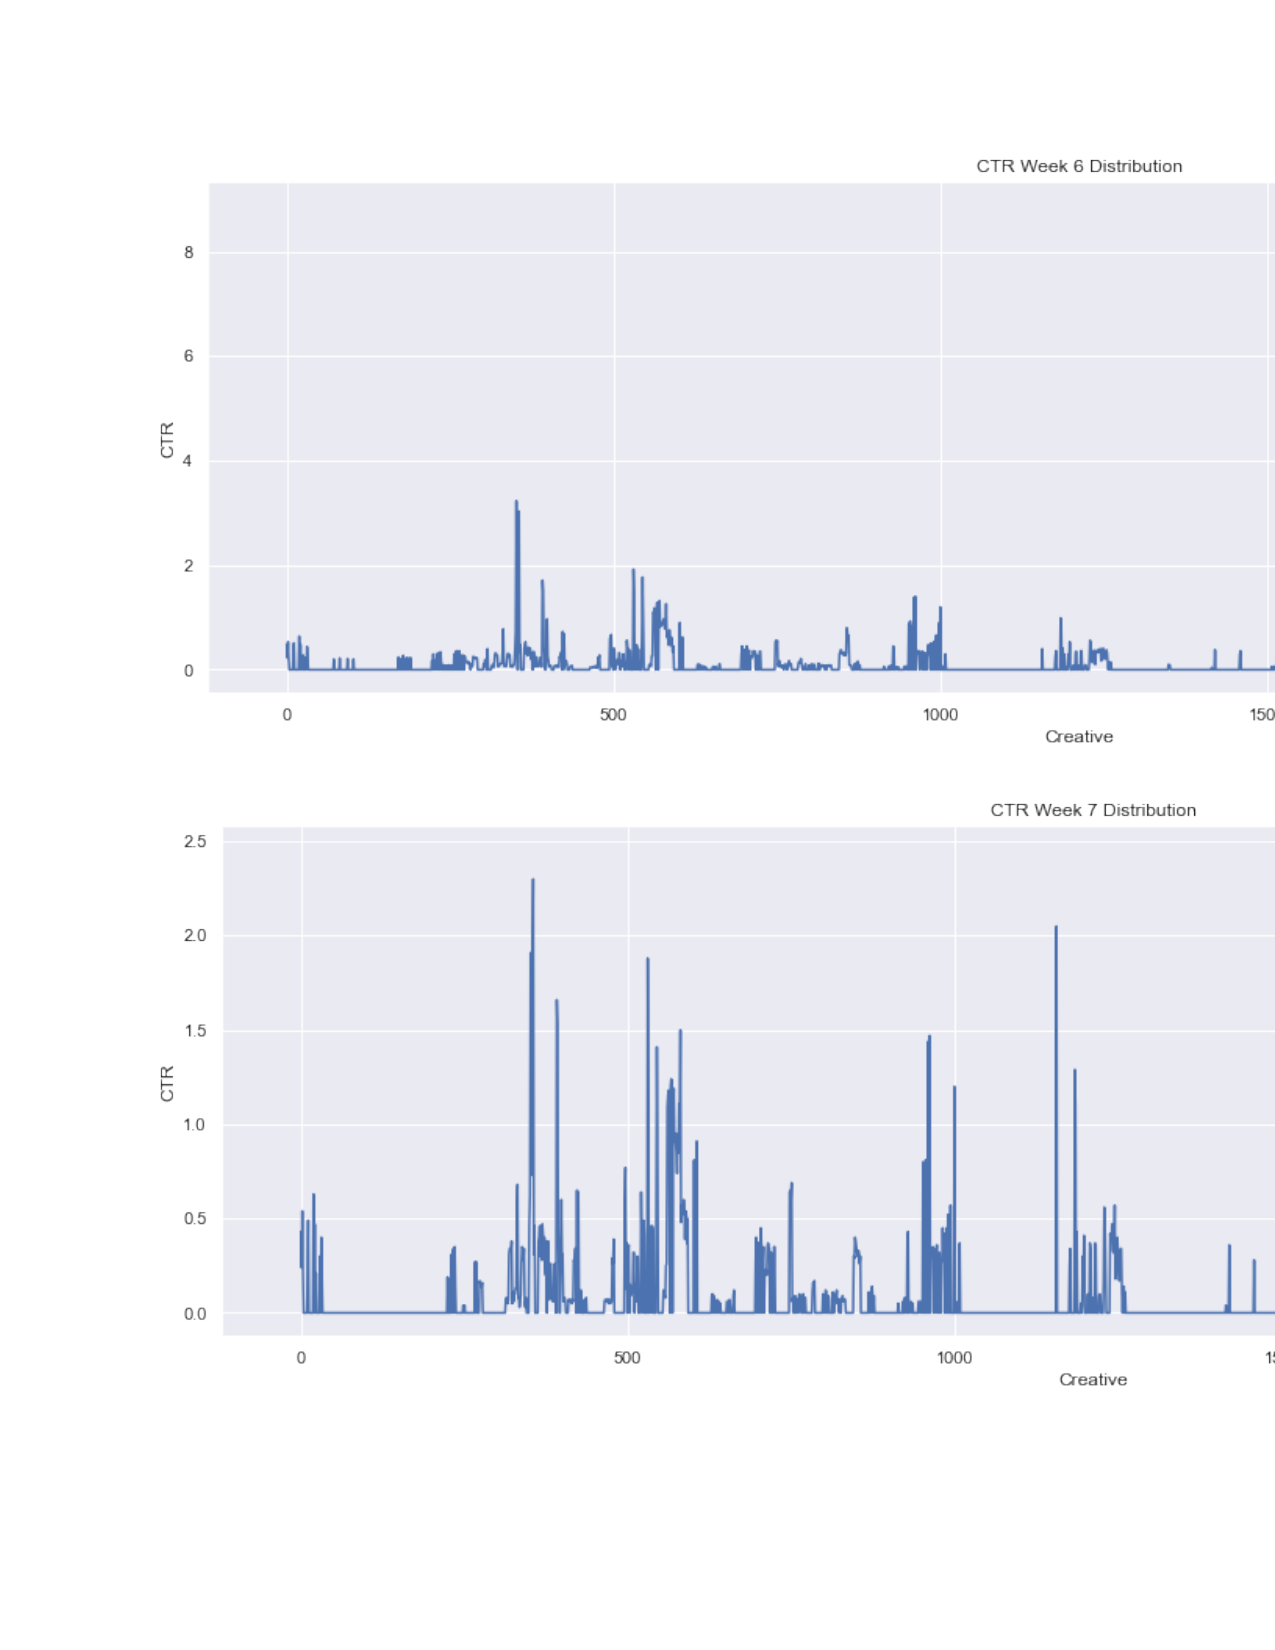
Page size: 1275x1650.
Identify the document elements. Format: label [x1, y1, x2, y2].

picture [150, 793, 1275, 1400]
picture [150, 150, 1275, 757]
